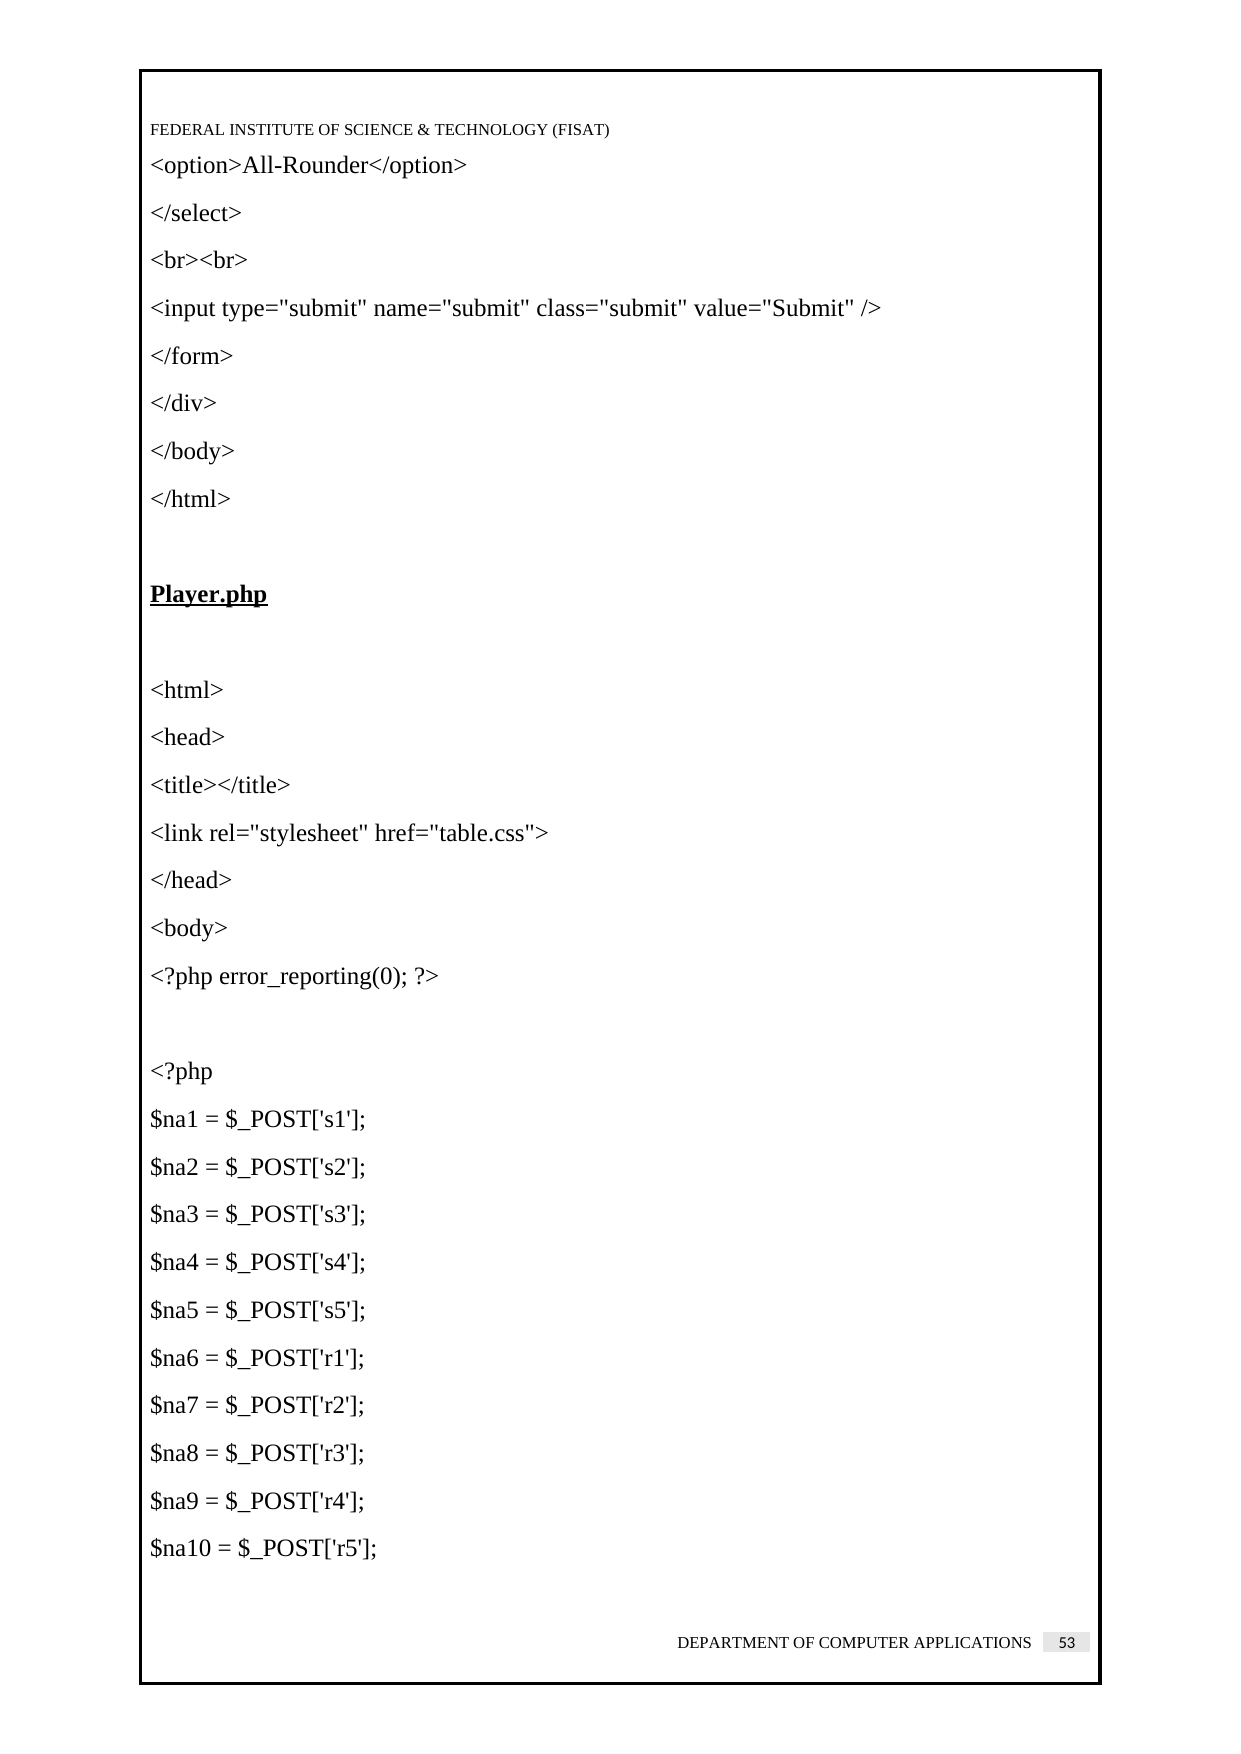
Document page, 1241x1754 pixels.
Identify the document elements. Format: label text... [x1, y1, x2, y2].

text $na2 = $_POST['s2']; [150, 1152, 1090, 1181]
text <?php [150, 1056, 1090, 1085]
text <title></title> [150, 770, 1090, 799]
text $na6 = $_POST['r1']; [150, 1343, 1090, 1371]
text <head> [150, 722, 1090, 751]
text <br><br> [150, 245, 1090, 274]
text $na9 = $_POST['r4']; [150, 1486, 1090, 1514]
text <input type="submit" name="submit" class="submit" value="Submit" /> [150, 293, 1090, 322]
text <?php error_reporting(0); ?> [150, 961, 1090, 990]
text $na10 = $_POST['r5']; [150, 1533, 1090, 1562]
text $na4 = $_POST['s4']; [150, 1247, 1090, 1276]
text <body> [150, 913, 1090, 942]
text </div> [150, 388, 1090, 417]
text </head> [150, 866, 1090, 894]
text $na8 = $_POST['r3']; [150, 1438, 1090, 1467]
text <html> [150, 675, 1090, 703]
text $na1 = $_POST['s1']; [150, 1104, 1090, 1133]
text <link rel="stylesheet" href="table.css"> [150, 818, 1090, 847]
text $na3 = $_POST['s3']; [150, 1199, 1090, 1228]
text <option>All-Rounder</option> [150, 150, 1090, 179]
text </select> [150, 198, 1090, 226]
text $na5 = $_POST['s5']; [150, 1295, 1090, 1324]
text </body> [150, 436, 1090, 465]
text </html> [150, 484, 1090, 513]
text $na7 = $_POST['r2']; [150, 1390, 1090, 1419]
text </form> [150, 341, 1090, 369]
text Player.php [150, 579, 1090, 608]
